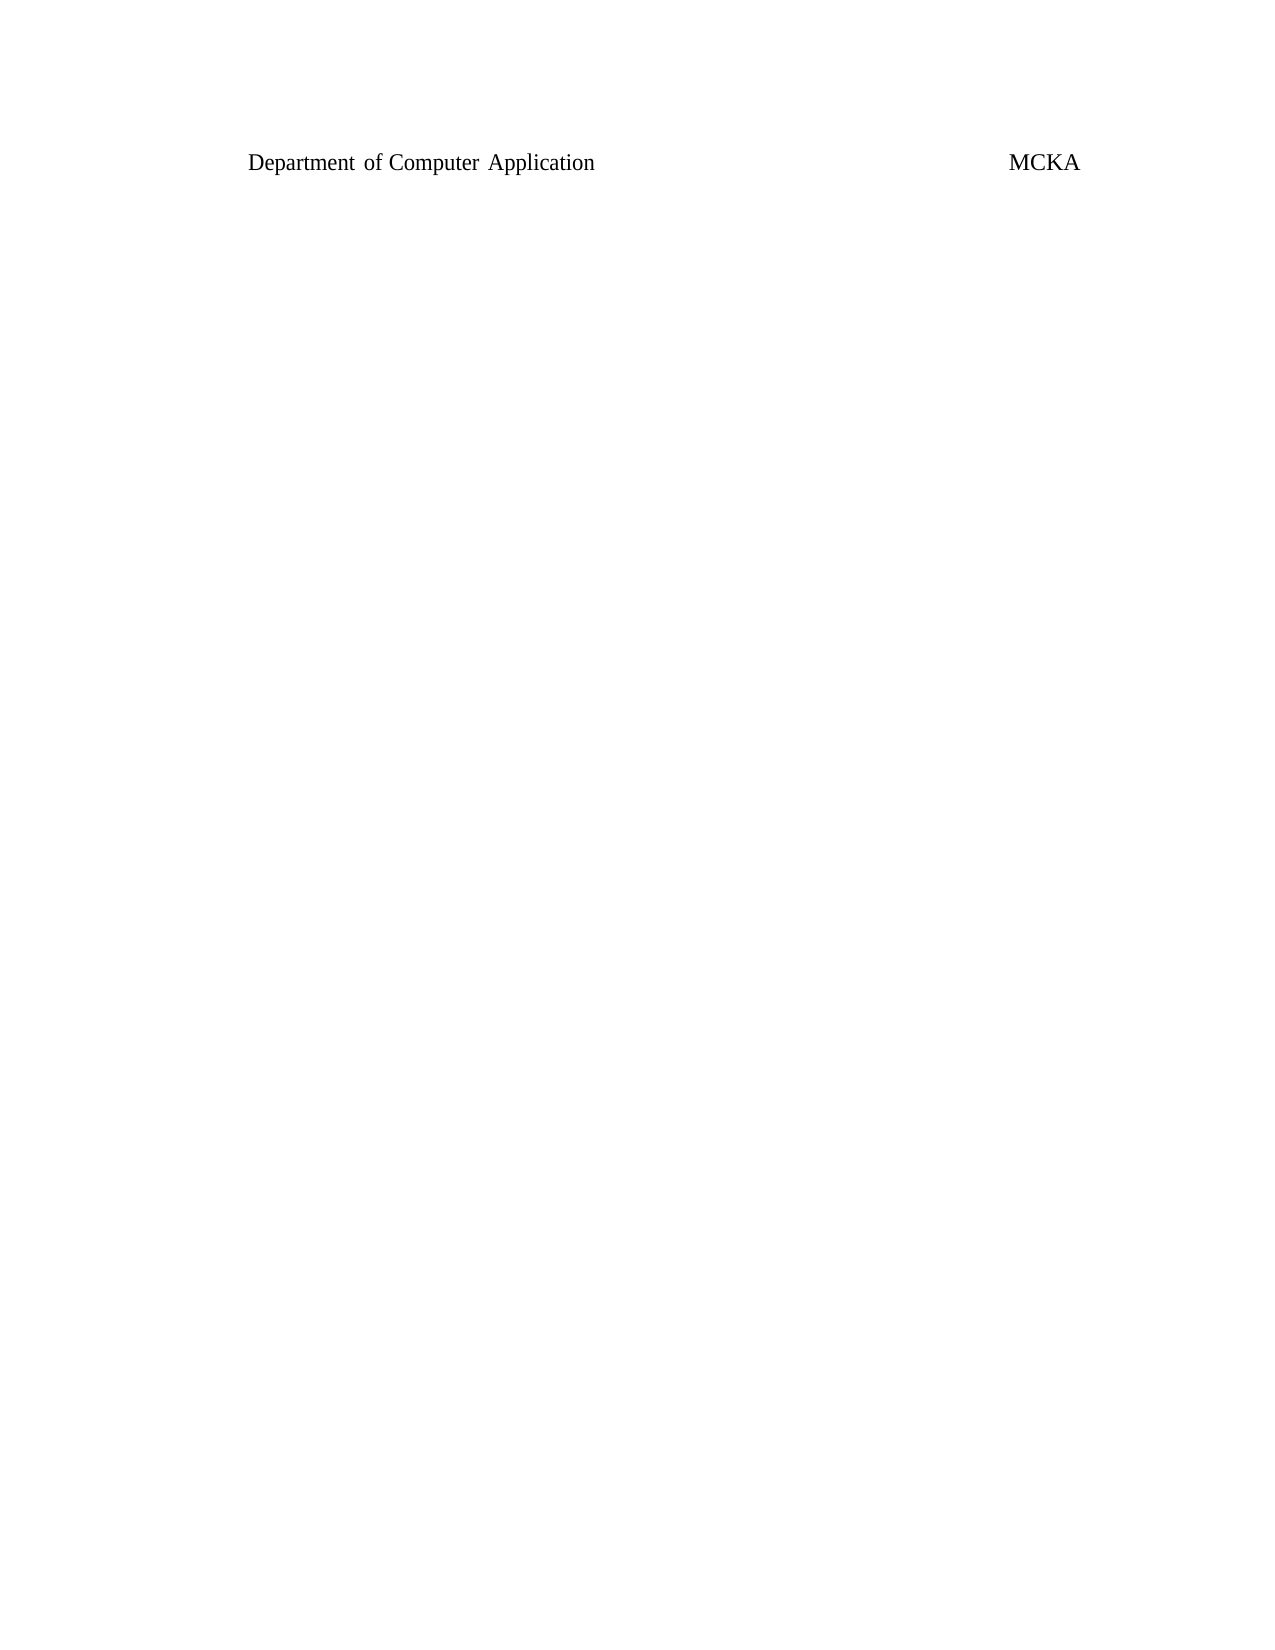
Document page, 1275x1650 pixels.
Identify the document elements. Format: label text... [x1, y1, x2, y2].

text Department of Computer Application MCKA [248, 148, 1114, 175]
